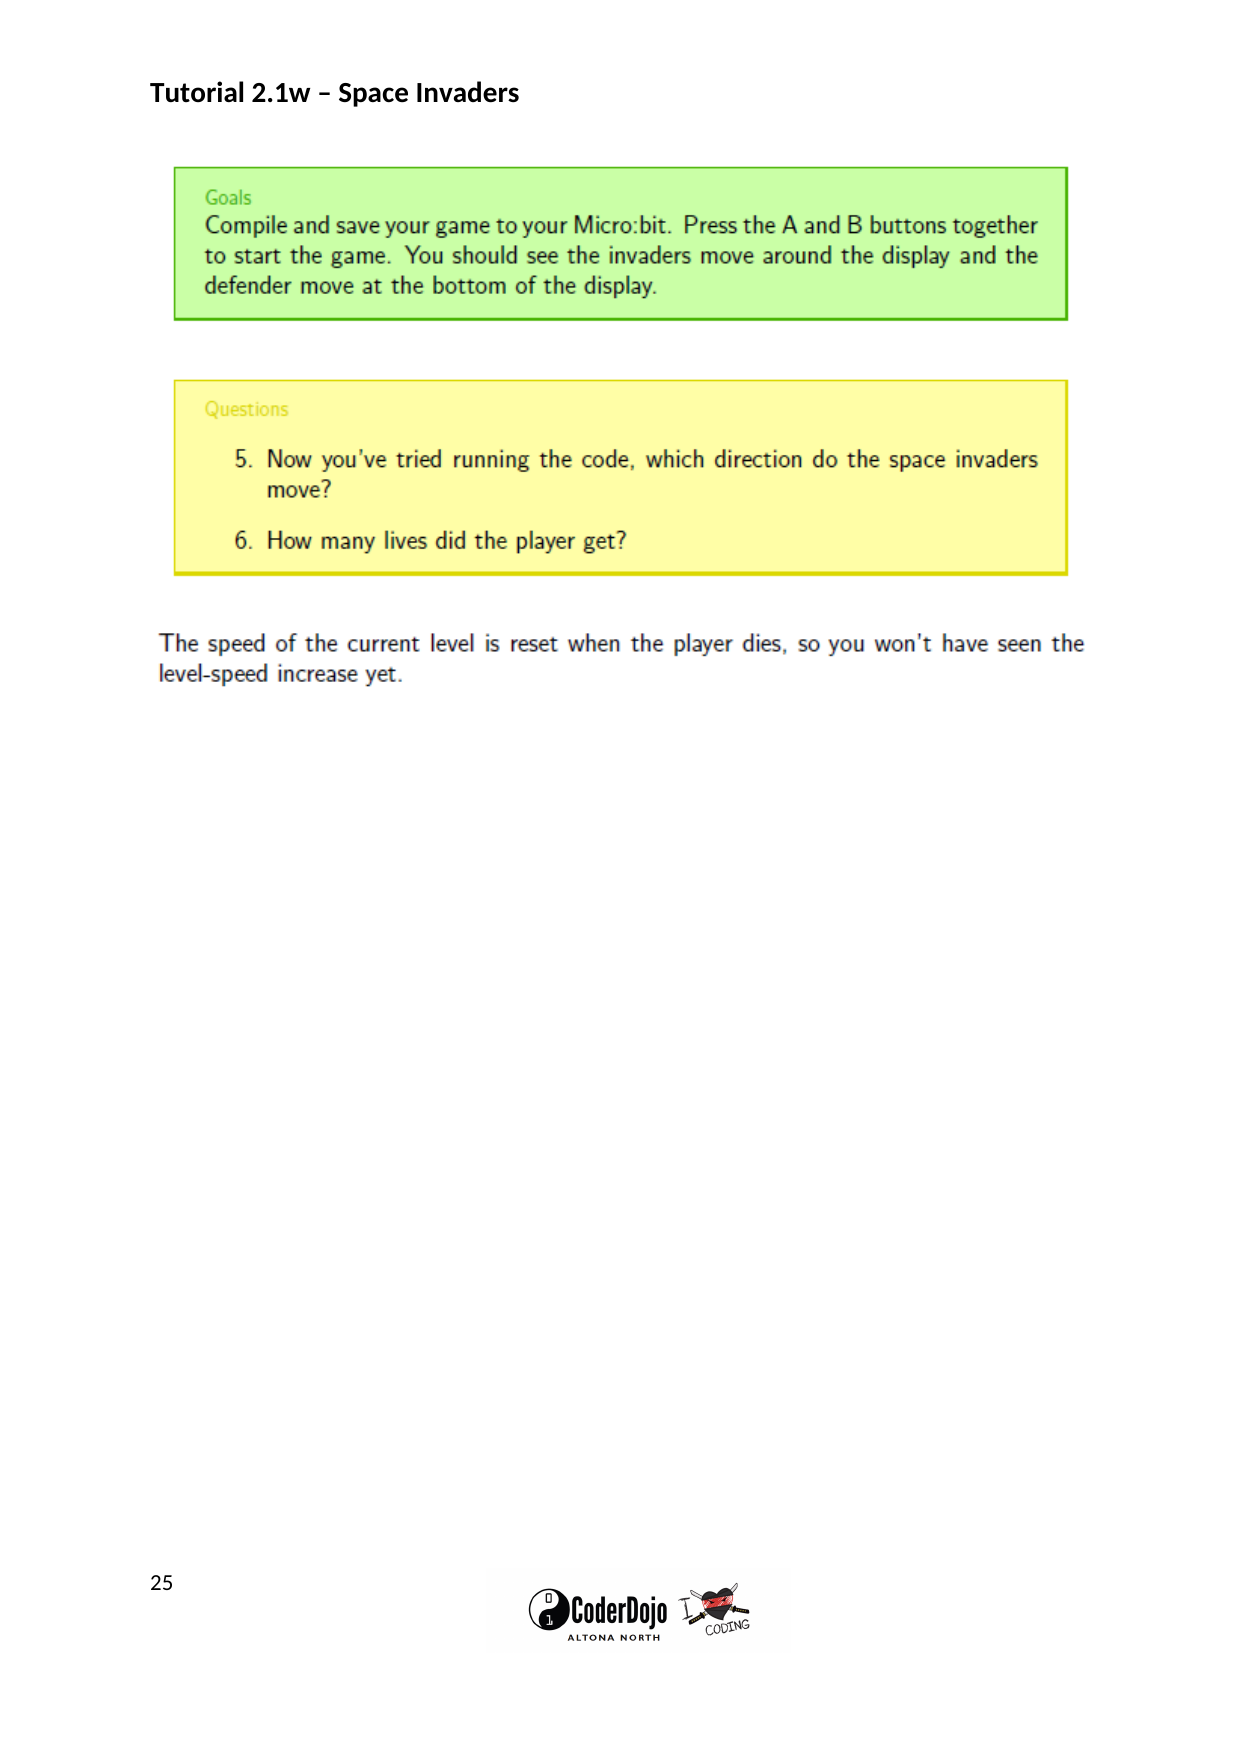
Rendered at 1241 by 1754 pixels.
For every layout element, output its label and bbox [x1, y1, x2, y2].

picture [486, 1568, 792, 1653]
picture [150, 150, 1091, 694]
